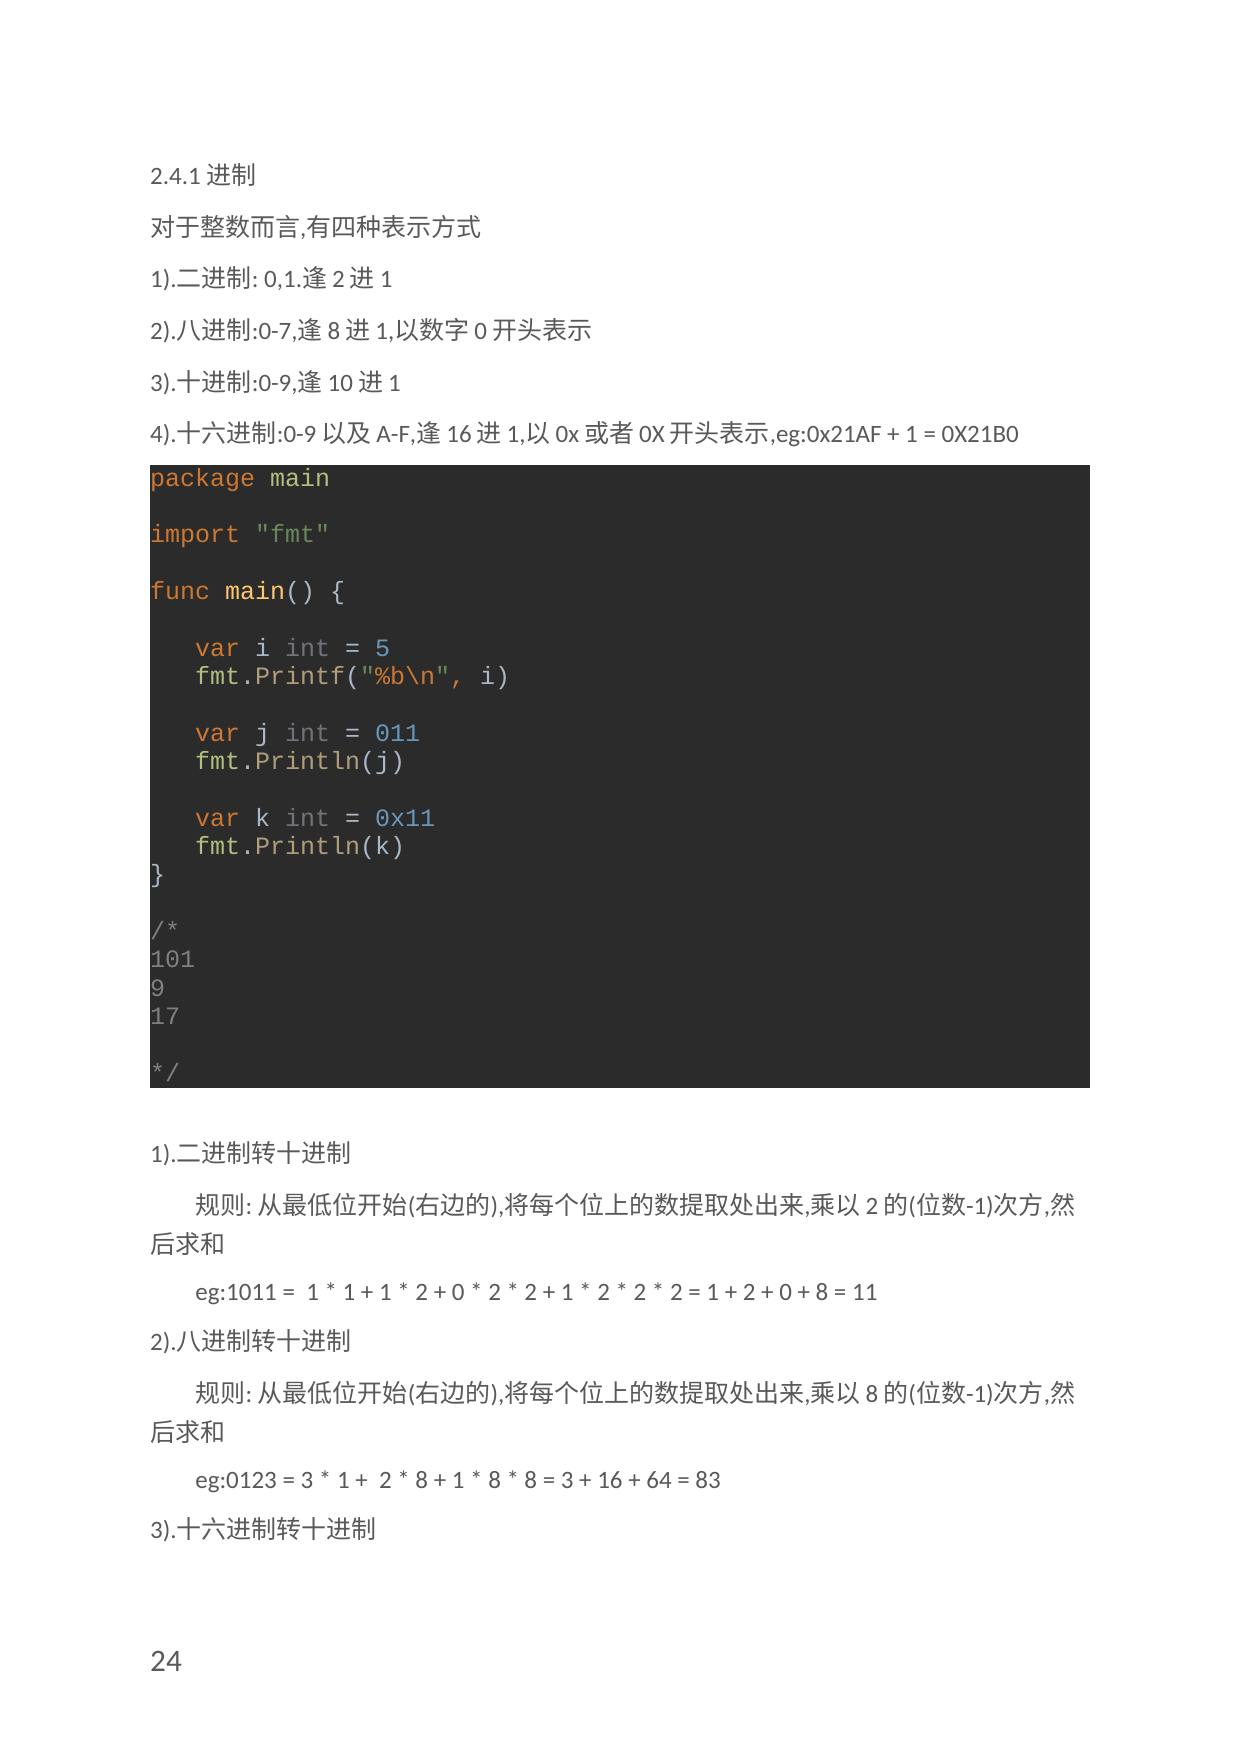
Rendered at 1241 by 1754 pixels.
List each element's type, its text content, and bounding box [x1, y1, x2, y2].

text 4).十六进制:0-9以及A-F,逢16进1,以0x或者0X开头表示,eg:0x21AF + 1 = 0X21B0 [150, 414, 1090, 450]
text 2).八进制转十进制 [150, 1322, 1090, 1358]
subtitle 2.4.1 进制 [150, 156, 1090, 192]
text 规则: 从最低位开始(右边的),将每个位上的数提取处出来,乘以8的(位数-1)次方,然后求和 [150, 1373, 1090, 1448]
text eg:1011 = 1 * 1 + 1 * 2 + 0 * 2 * 2 + 1 * 2 * 2 * 2 = 1 + 2 + 0 + 8 = 11 [150, 1276, 1090, 1307]
text 3).十六进制转十进制 [150, 1509, 1090, 1545]
text 1).二进制: 0,1.逢2进1 [150, 259, 1090, 295]
text 对于整数而言,有四种表示方式 [150, 207, 1090, 244]
text package main import "fmt" func main() { var i int = 5 fmt.Printf("%b\n", i) var j int = 011 fmt.Println(j) var k int = 0x11 fmt.Println(k) } /* 101 9 17 */ [150, 465, 1090, 1088]
text eg:0123 = 3 * 1 + 2 * 8 + 1 * 8 * 8 = 3 + 16 + 64 = 83 [150, 1464, 1090, 1494]
text 2).八进制:0-7,逢8进1,以数字0开头表示 [150, 311, 1090, 347]
text 3).十进制:0-9,逢10进1 [150, 362, 1090, 398]
text 1).二进制转十进制 [150, 1134, 1090, 1170]
text 规则: 从最低位开始(右边的),将每个位上的数提取处出来,乘以2的(位数-1)次方,然后求和 [150, 1186, 1090, 1261]
